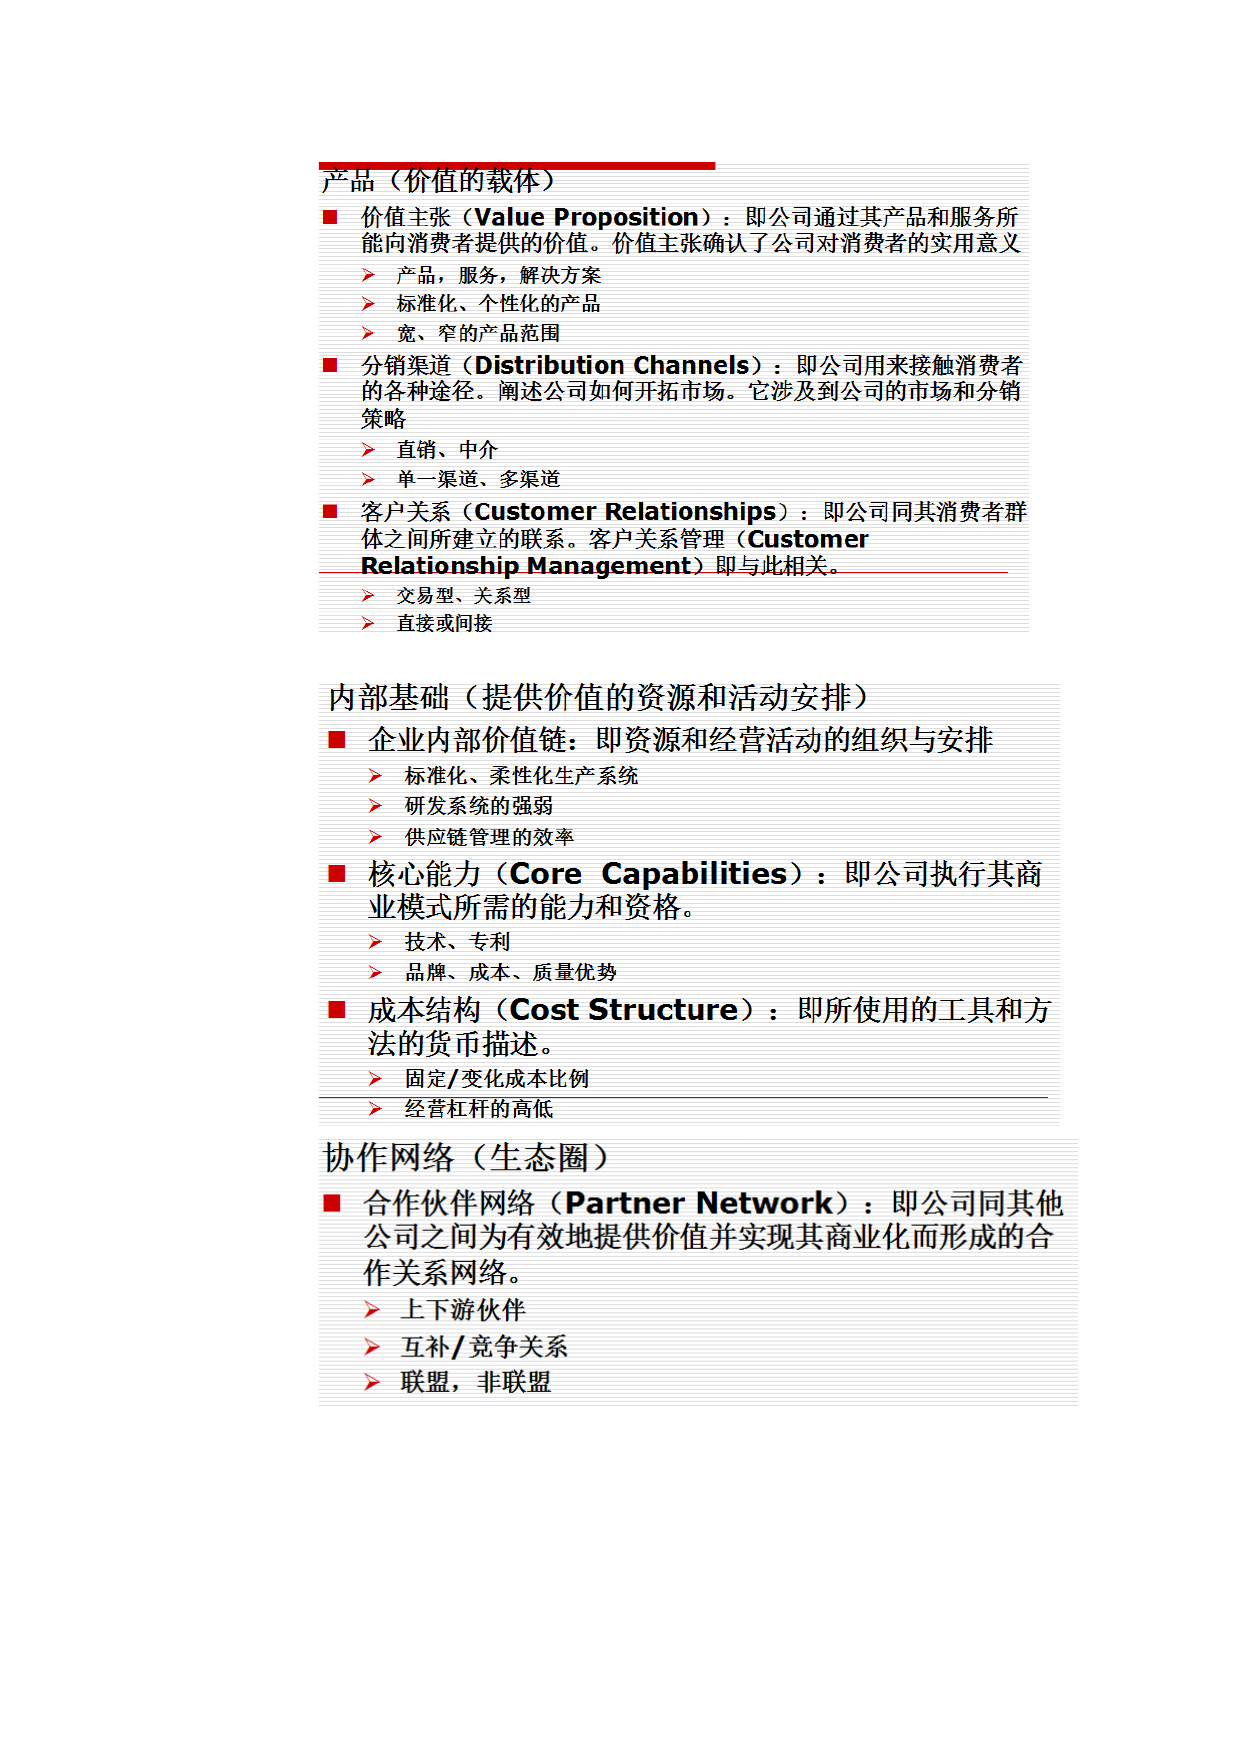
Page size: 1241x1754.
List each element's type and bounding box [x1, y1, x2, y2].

picture [318, 162, 1029, 633]
picture [318, 1137, 1079, 1408]
picture [318, 682, 1061, 1126]
